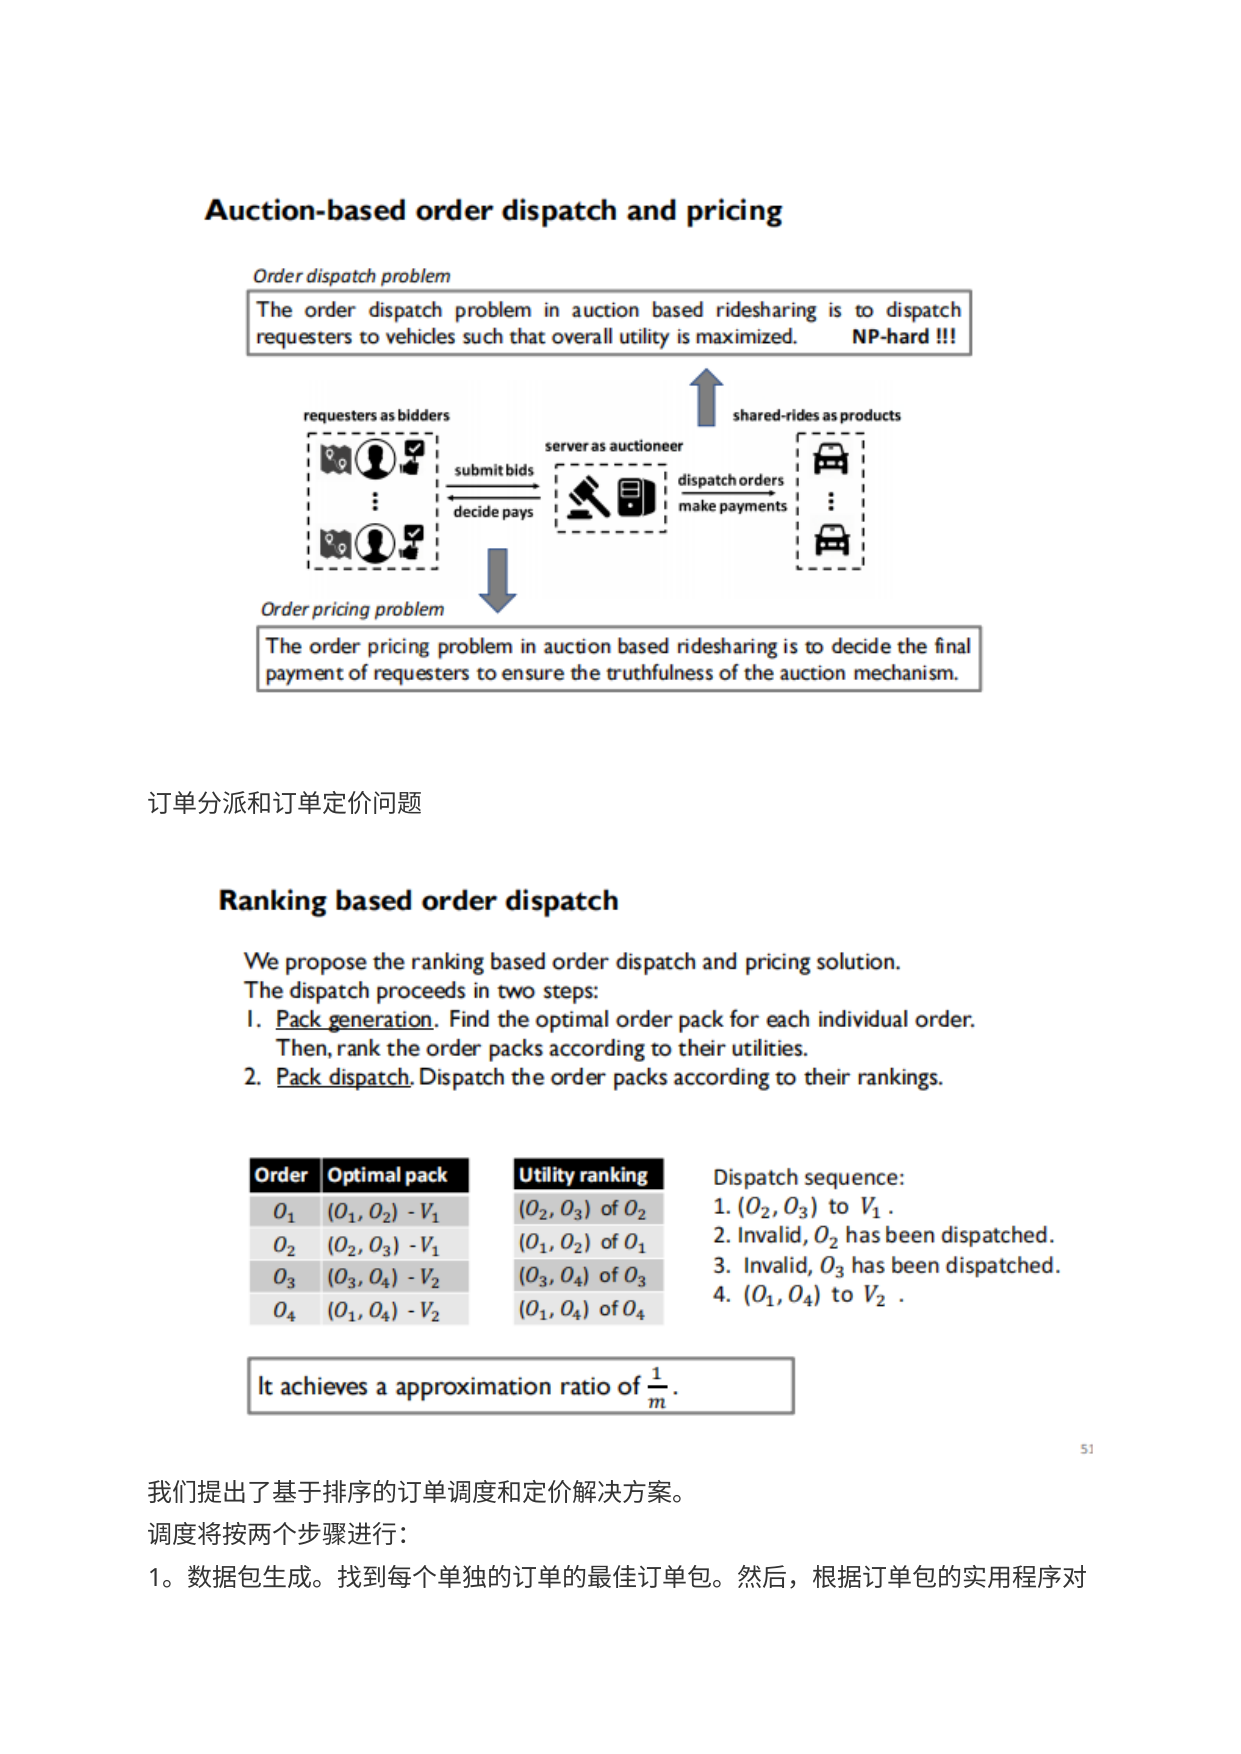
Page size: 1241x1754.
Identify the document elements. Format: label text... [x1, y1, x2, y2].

picture [147, 145, 1032, 777]
picture [147, 825, 1093, 1466]
text 订单分派和订单定价问题 [148, 783, 1093, 819]
text 我们提出了基于排序的订单调度和定价解决方案。 [148, 1472, 1093, 1508]
text 调度将按两个步骤进行： [148, 1514, 1093, 1551]
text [148, 1557, 1093, 1593]
